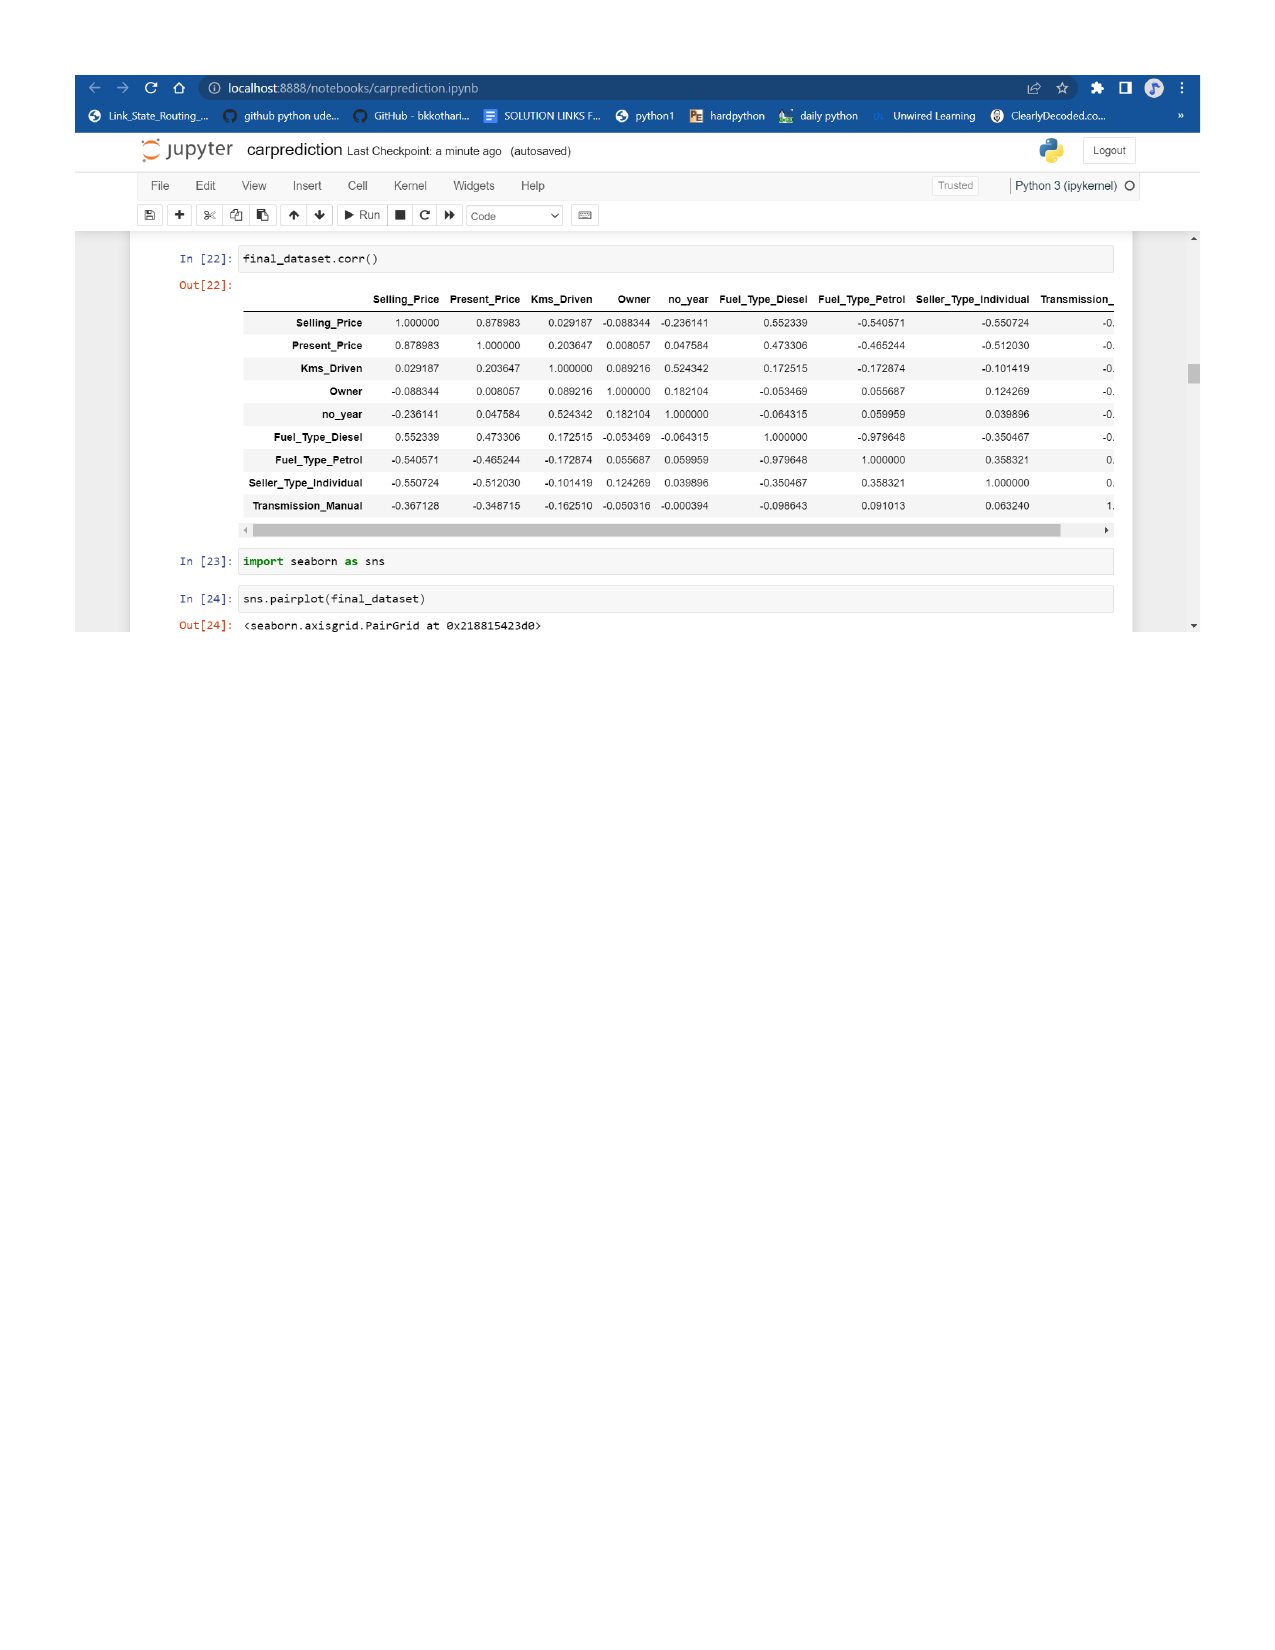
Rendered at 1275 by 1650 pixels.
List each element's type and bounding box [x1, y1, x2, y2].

picture [75, 75, 1200, 632]
